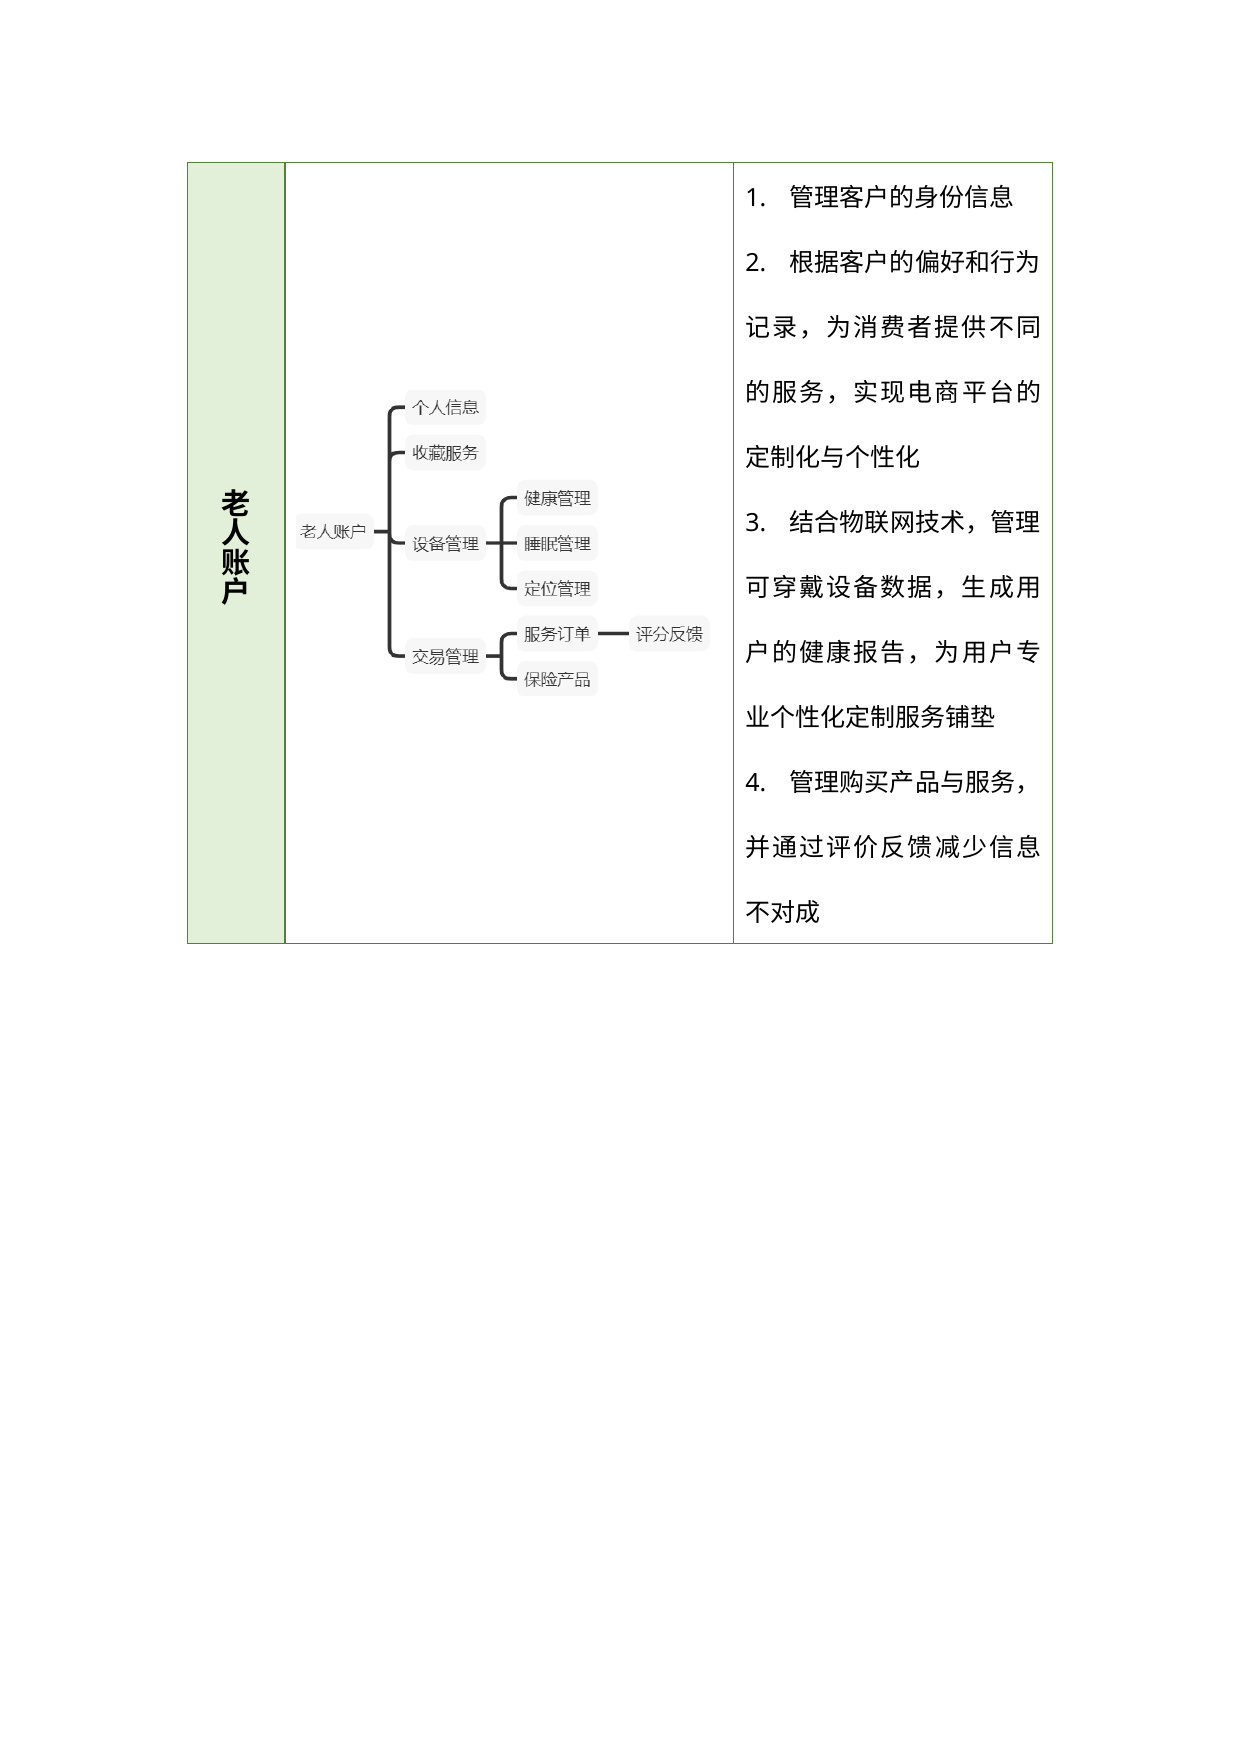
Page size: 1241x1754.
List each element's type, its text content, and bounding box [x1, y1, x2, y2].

picture [296, 390, 719, 696]
table_cell [286, 163, 733, 943]
table_cell 管理客户的身份信息 根据客户的偏好和行为记录，为消费者提供不同的服务，实现电商平台的定制化与个性化 结合物联网技术，管理可穿戴设备数据，生成用户的健康报告，为用户专业个性化定制服务铺垫 管理购买产品与服务，并通过评价反馈减少信息不对成 [734, 163, 1052, 943]
table_cell 老人账户 [188, 163, 284, 943]
